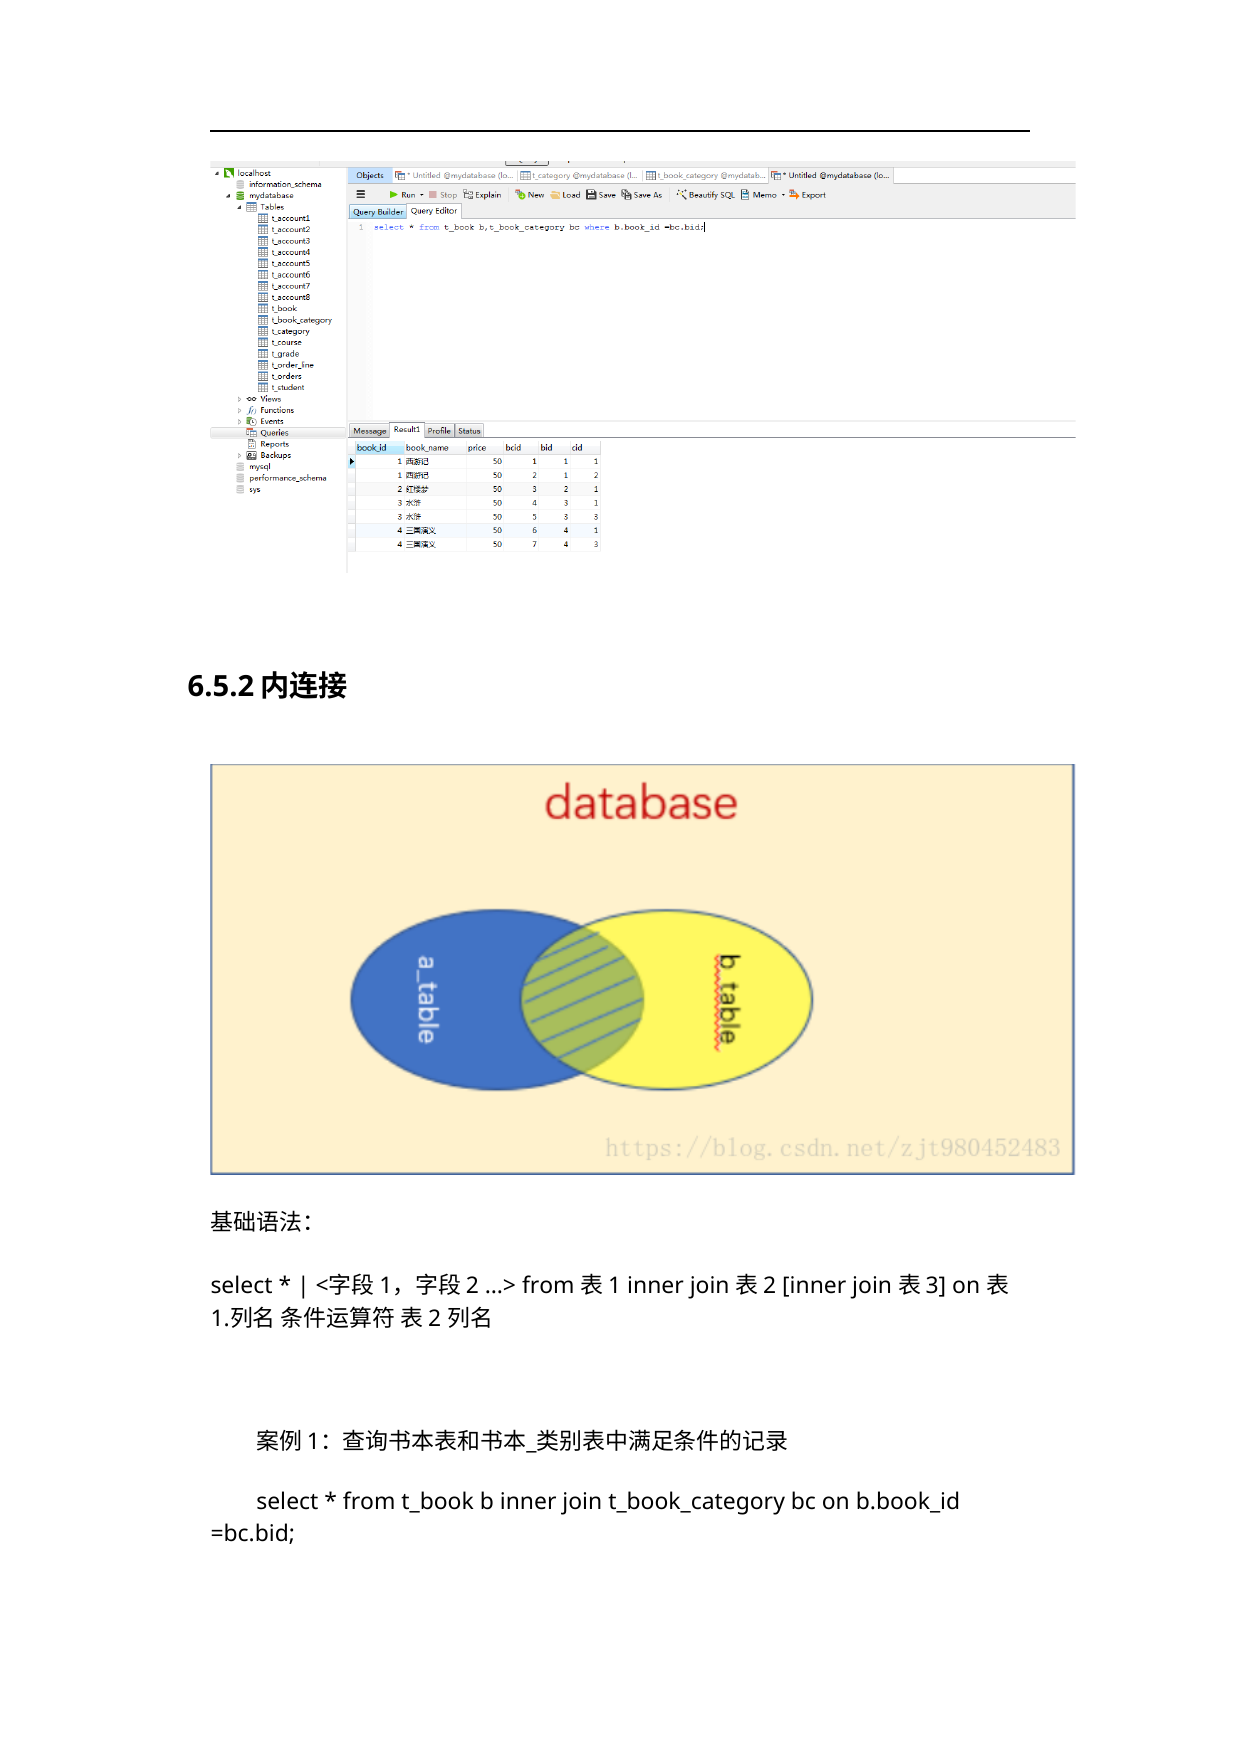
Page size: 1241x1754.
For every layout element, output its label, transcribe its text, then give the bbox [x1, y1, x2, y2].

list select * from t_book b inner join t_book_category bc on b.book_id =bc.bid; [210, 1485, 1030, 1548]
picture [210, 764, 1076, 1175]
list 案例1：查询书本表和书本_类别表中满足条件的记录 [210, 1423, 1030, 1456]
subtitle 6.5.2内连接 [187, 662, 1030, 704]
text 基础语法： [210, 1204, 1030, 1237]
text select * | <字段1，字段2 …> from 表1 inner join 表2 [inner join 表3] on 表1.列名 条件运算符 表2 列名 [210, 1267, 1030, 1333]
picture [210, 161, 1076, 573]
